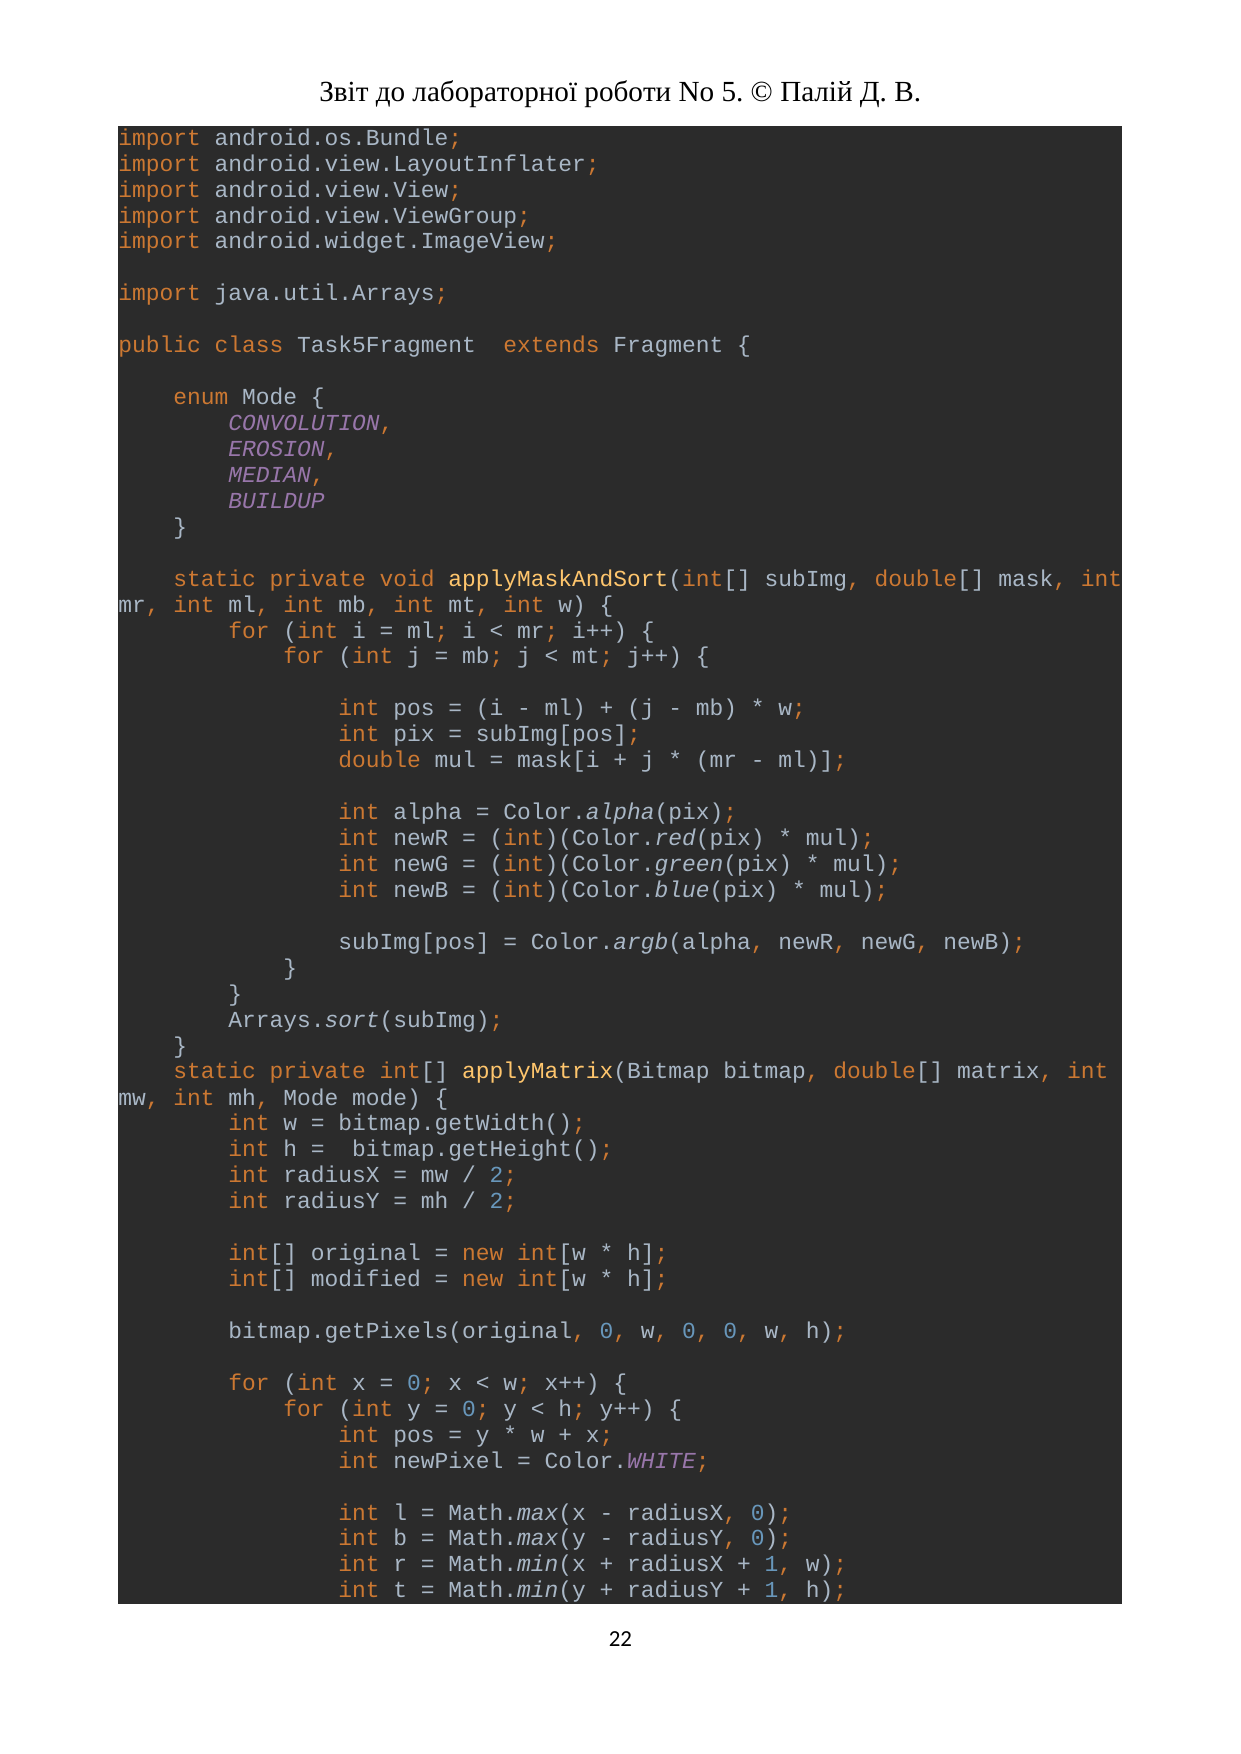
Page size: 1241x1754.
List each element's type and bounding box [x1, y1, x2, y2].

text [118, 126, 1122, 1604]
